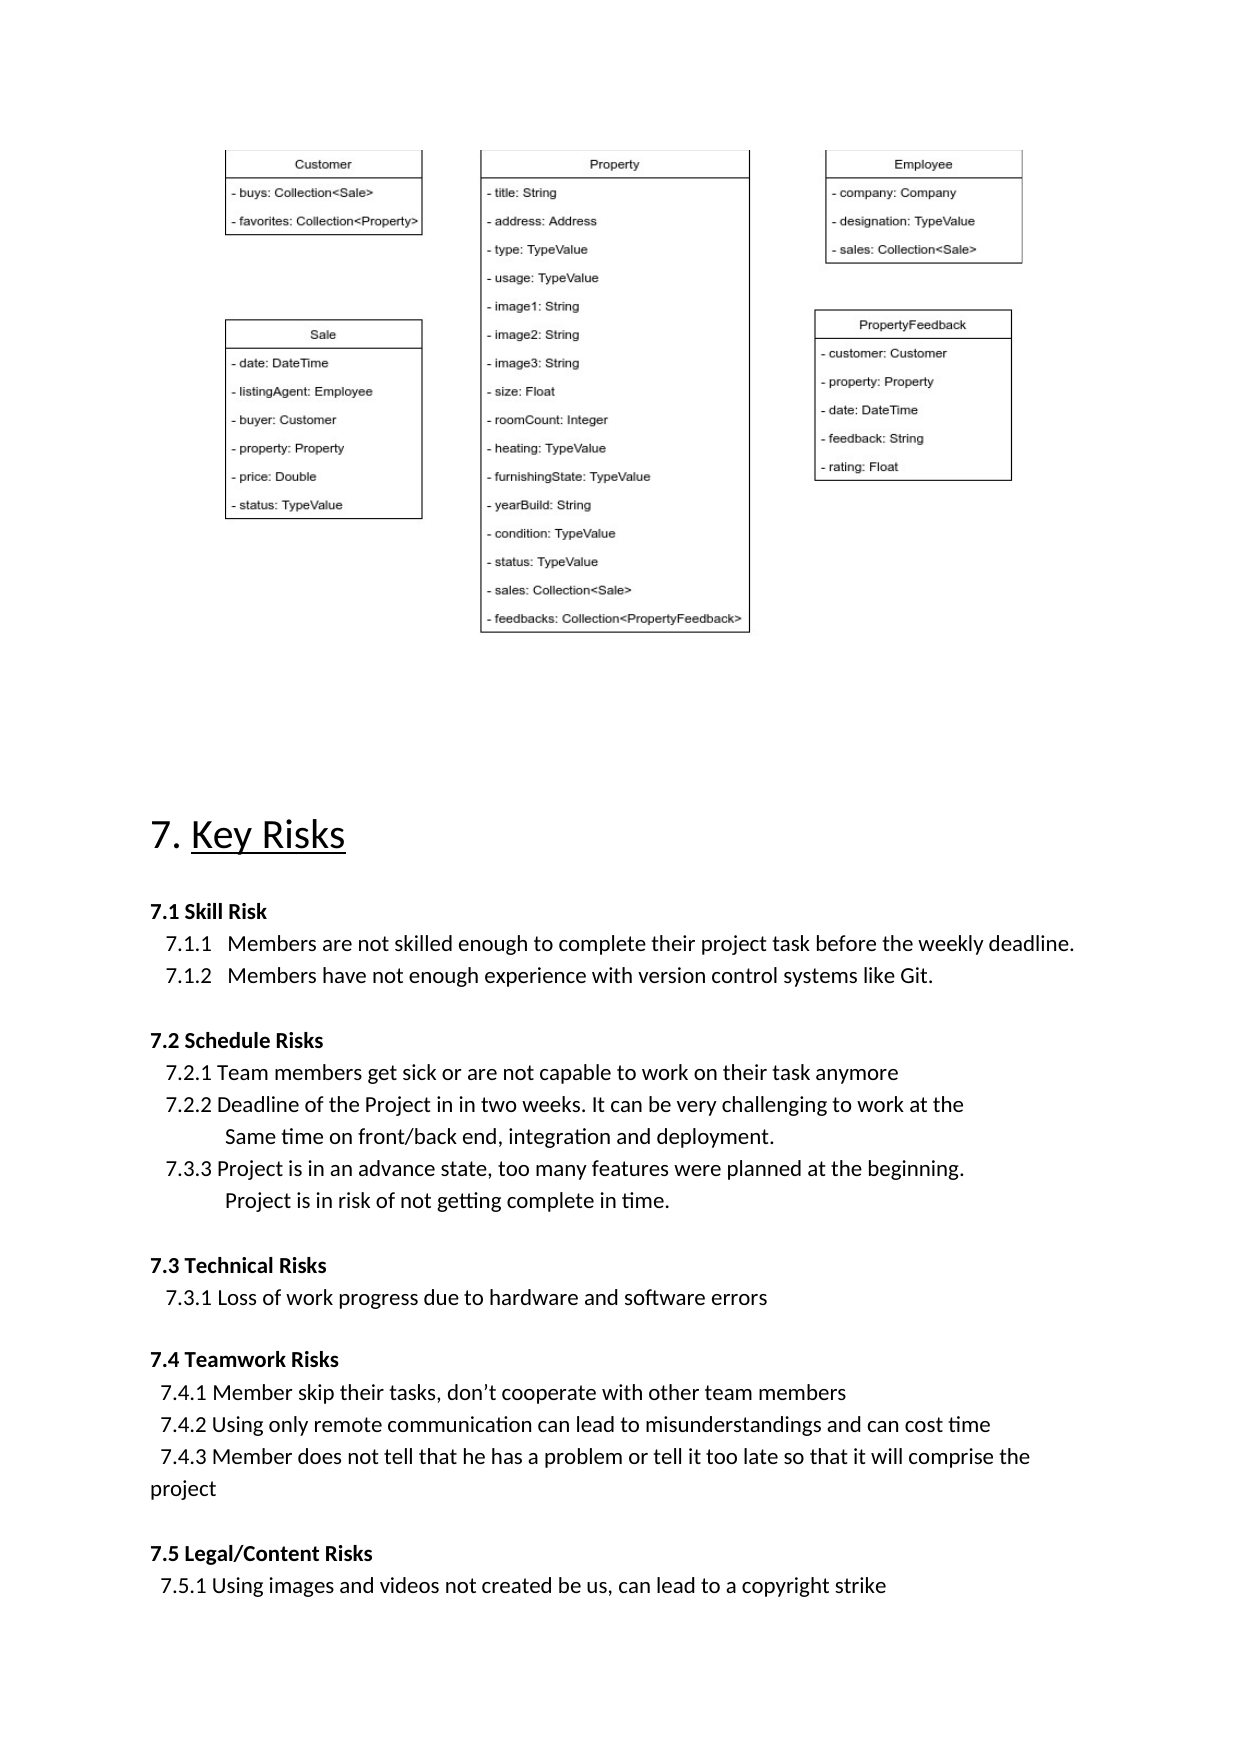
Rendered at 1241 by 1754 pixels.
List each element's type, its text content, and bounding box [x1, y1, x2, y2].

text 7.5 Legal/Content Risks [150, 1539, 1090, 1567]
text 7.4 Teamwork Risks [150, 1346, 1090, 1374]
text 7.2.1 Team members get sick or are not capable to work on their task anymore [150, 1058, 1090, 1086]
text 7.4.2 Using only remote communication can lead to misunderstandings and can cost time [150, 1410, 1090, 1438]
text 7.4.3 Member does not tell that he has a problem or tell it too late so that it will comprise the project [150, 1442, 1090, 1502]
text 7.3.3 Project is in an advance state, too many features were planned at the beginning. [150, 1154, 1090, 1182]
text 7.4.1 Member skip their tasks, don’t cooperate with other team members [150, 1378, 1090, 1406]
text 7.2.2 Deadline of the Project in in two weeks. It can be very challenging to work at the [150, 1090, 1090, 1118]
text Same time on front/back end, integration and deployment. [150, 1122, 1090, 1150]
subtitle 7. Key Risks [150, 808, 1090, 859]
text 7.2 Schedule Risks [150, 1026, 1090, 1054]
text 7.1.2 Members have not enough experience with version control systems like Git. [150, 961, 1090, 989]
text 7.3 Technical Risks [150, 1251, 1090, 1279]
text 7.1 Skill Risk [150, 897, 1090, 925]
picture [225, 150, 1023, 636]
text 7.1.1 Members are not skilled enough to complete their project task before the weekly deadline. [150, 929, 1090, 957]
text 7.3.1 Loss of work progress due to hardware and software errors [150, 1283, 1090, 1311]
text 7.5.1 Using images and videos not created be us, can lead to a copyright strike [150, 1571, 1090, 1599]
text Project is in risk of not getting complete in time. [150, 1187, 1090, 1215]
